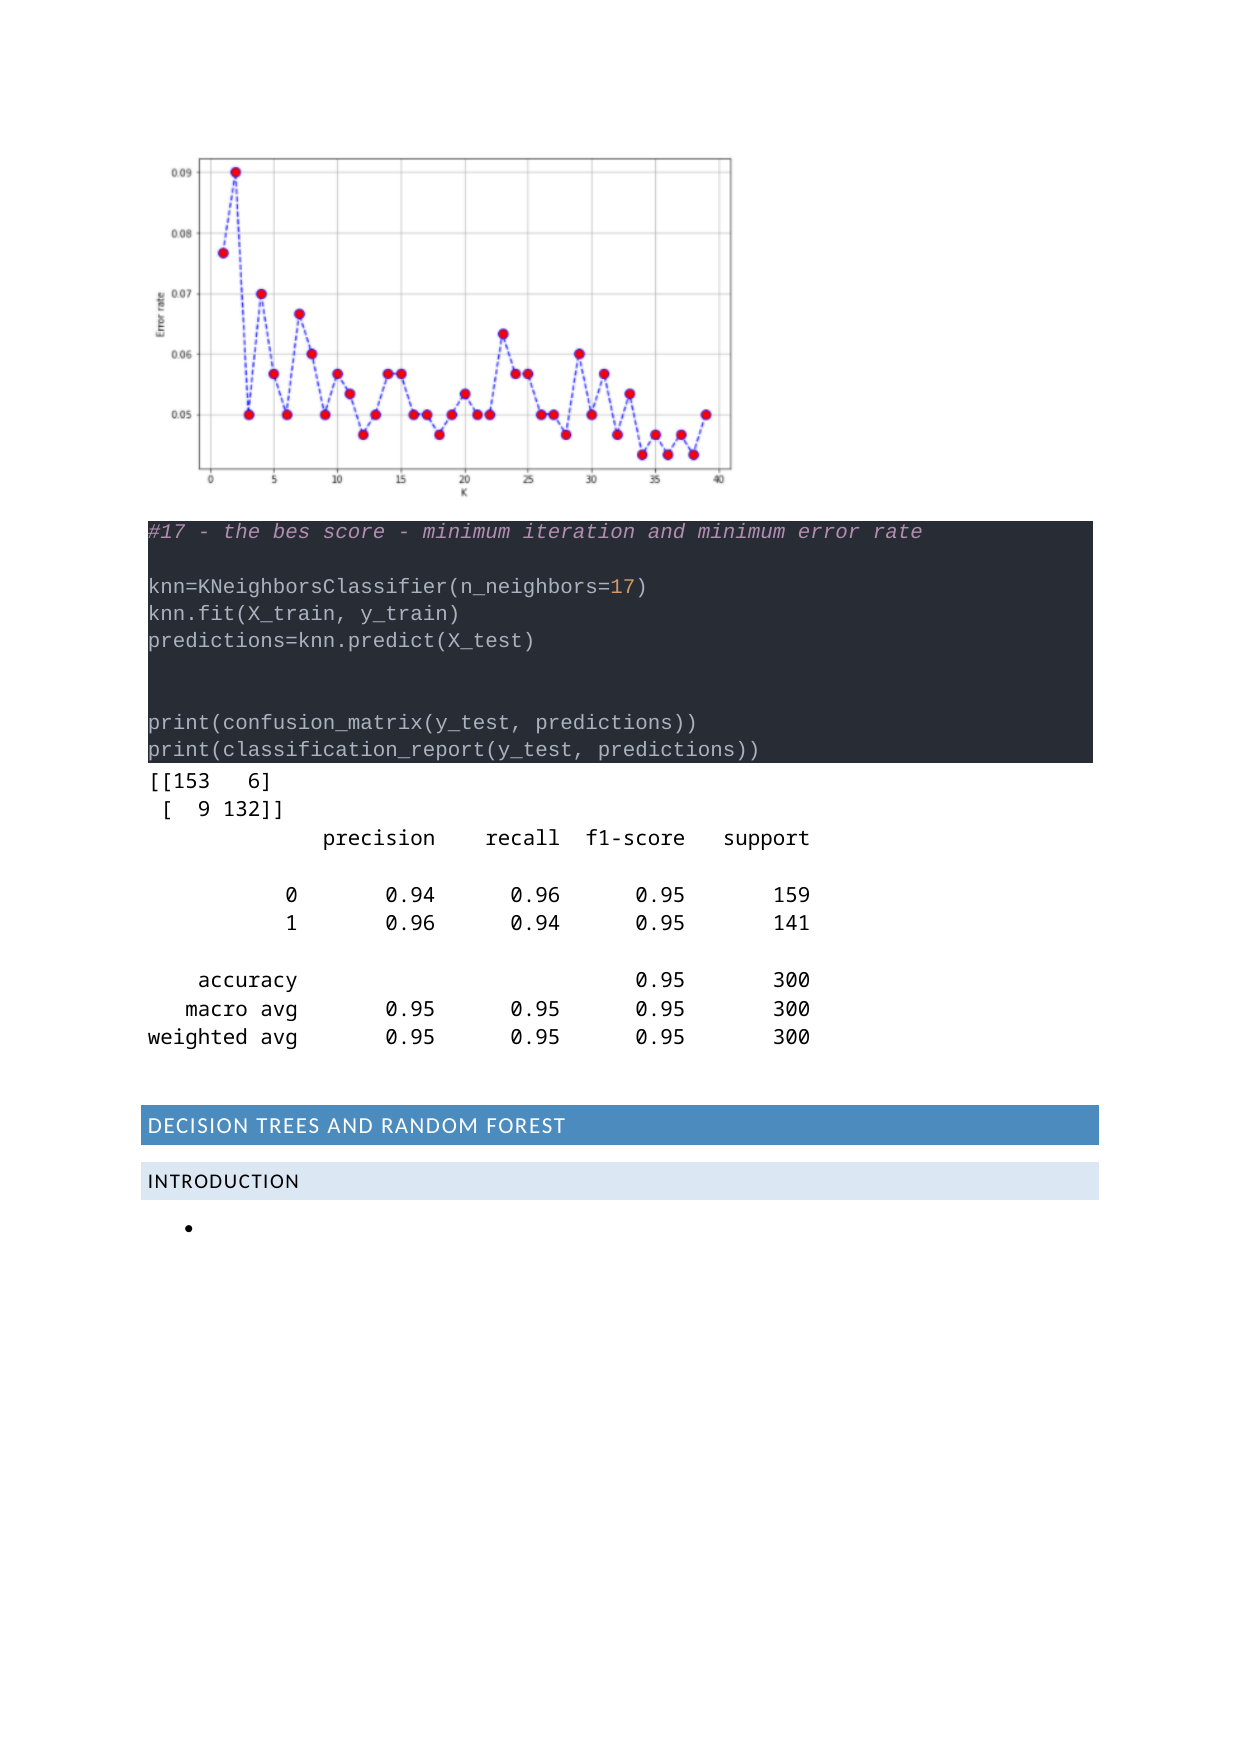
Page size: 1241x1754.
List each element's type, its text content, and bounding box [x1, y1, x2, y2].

subtitle Decision trees and random forest [148, 1111, 1093, 1139]
text 1 0.96 0.94 0.95 141 [148, 908, 1093, 937]
text macro avg 0.95 0.95 0.95 300 [148, 994, 1093, 1022]
picture [147, 147, 749, 506]
text 0 0.94 0.96 0.95 159 [148, 880, 1093, 908]
subtitle Introduction [148, 1168, 1093, 1193]
text weighted avg 0.95 0.95 0.95 300 [148, 1022, 1093, 1051]
text precision recall f1-score support [148, 823, 1093, 851]
text [ 9 132]] [148, 794, 1093, 823]
text accuracy 0.95 300 [148, 965, 1093, 994]
text [[153 6] [148, 766, 1093, 794]
text #17 - the bes score - minimum iteration and minimum error rate knn=KNeighborsClassifier(n_neighbors=17) knn.fit(X_train, y_train) predictions=knn.predict(X_test) print(confusion_matrix(y_test, predictions)) print(classification_report(y_test, predictions)) [148, 521, 1093, 763]
